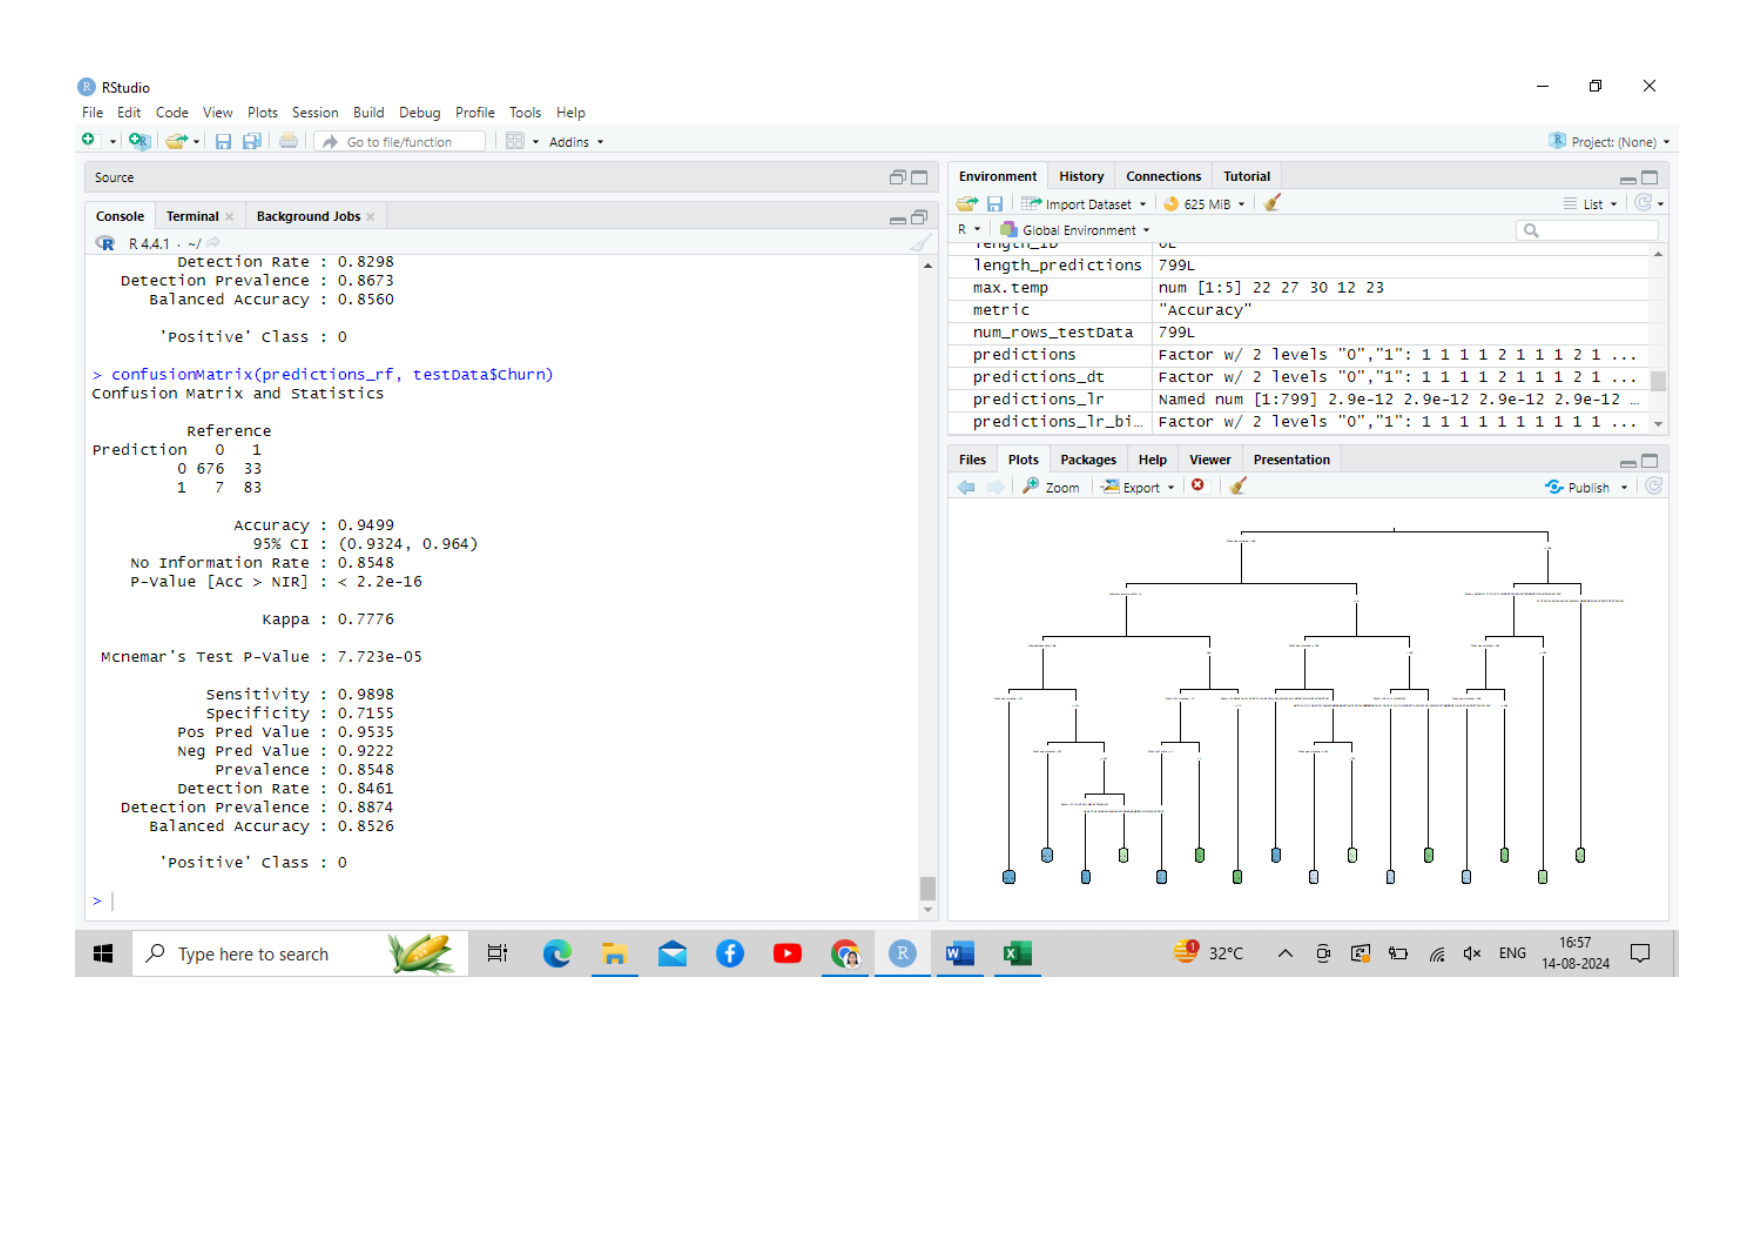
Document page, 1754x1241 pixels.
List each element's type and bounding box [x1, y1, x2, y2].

picture [75, 75, 1679, 977]
